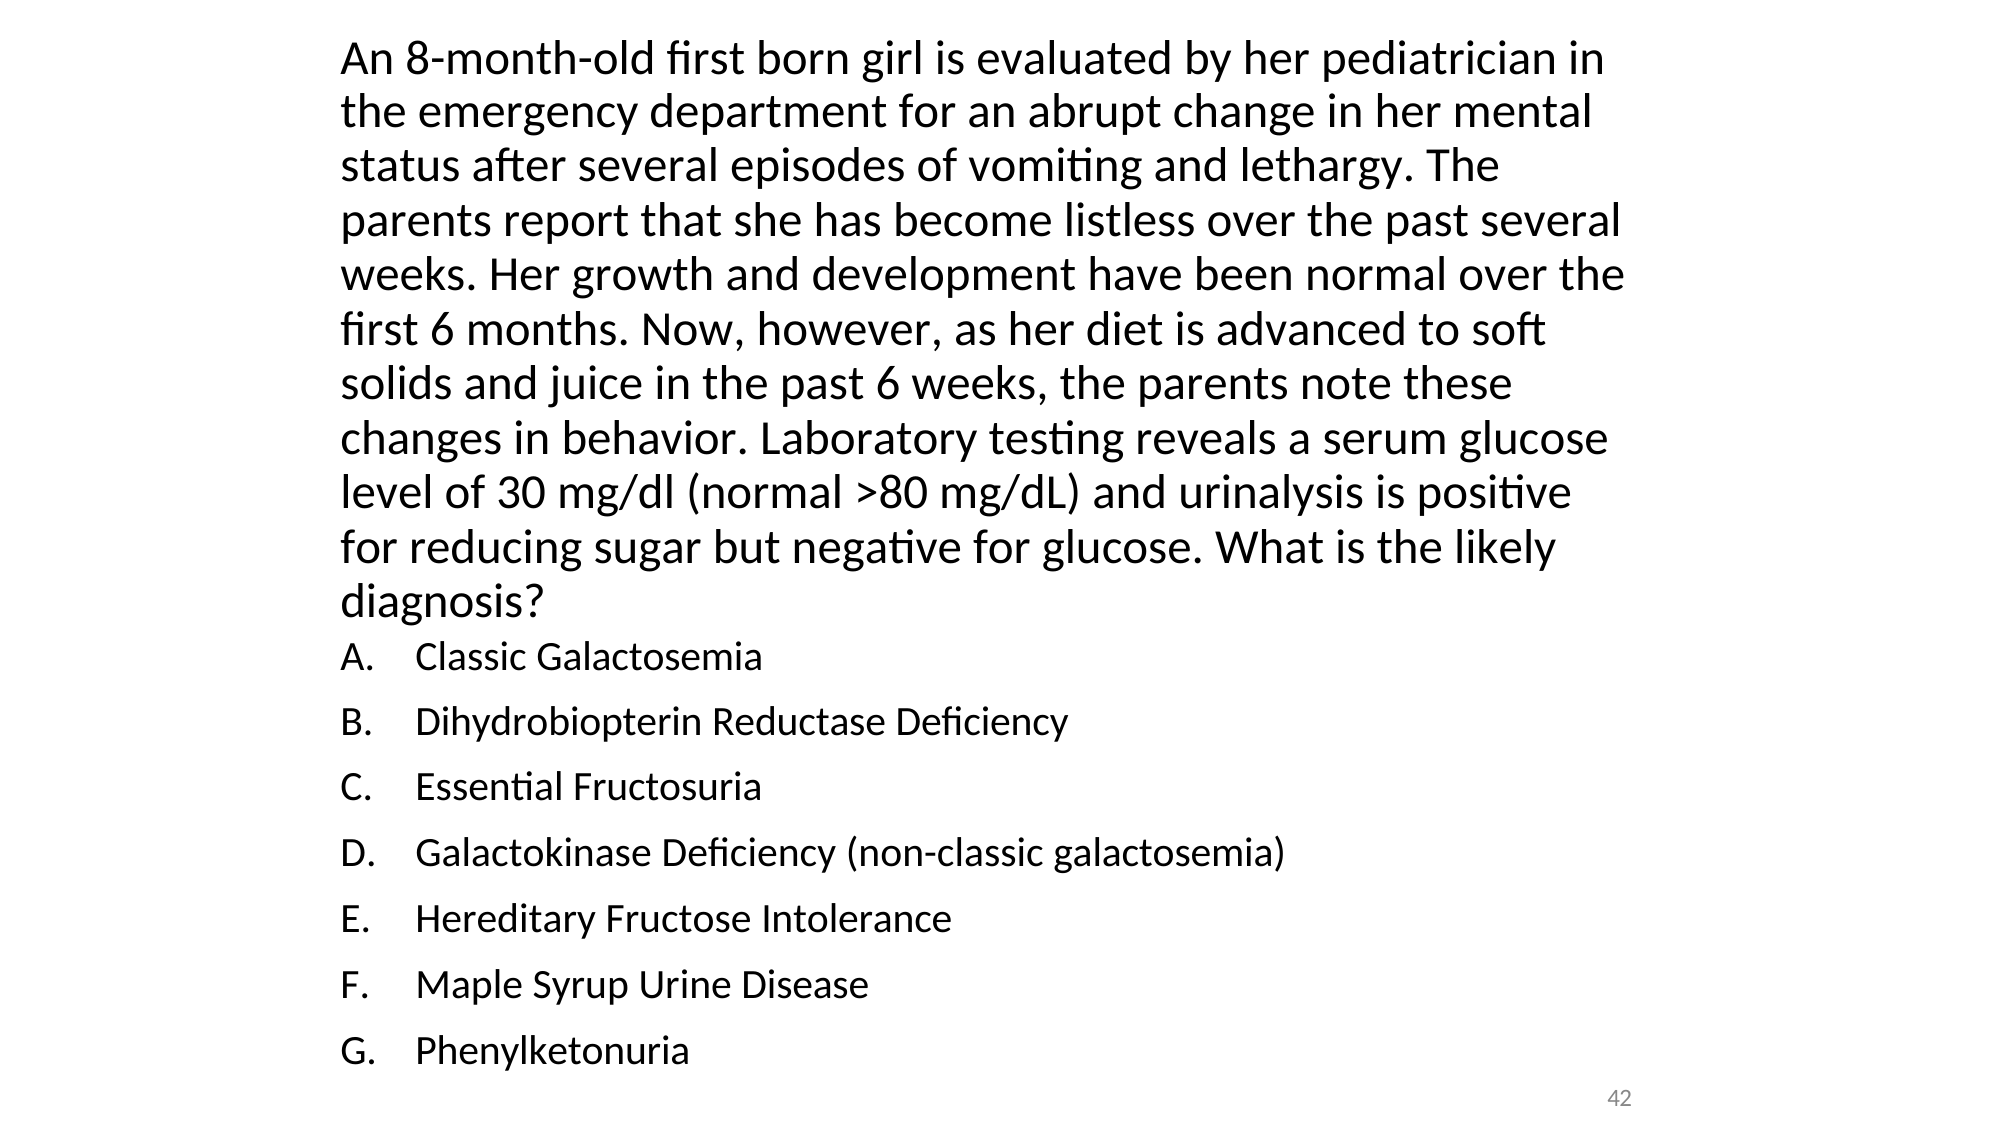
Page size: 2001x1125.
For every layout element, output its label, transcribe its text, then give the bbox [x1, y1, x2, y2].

list Maple Syrup Urine Disease [340, 958, 1956, 1009]
list Hereditary Fructose Intolerance [340, 892, 1956, 943]
text An 8-month-old first born girl is evaluated by her pediatrician in the emergency department for an abrupt change in her mental status after several episodes of vomiting and lethargy. The parents report that she has become listless over the past several weeks. Her growth and development have been normal over the first 6 months. Now, however, as her diet is advanced to soft solids and juice in the past 6 weeks, the parents note these changes in behavior. Laboratory testing reveals a serum glucose level of 30 mg/dl (normal >80 mg/dL) and urinalysis is positive for reducing sugar but negative for glucose. What is the likely diagnosis? [340, 31, 1631, 630]
list Classic Galactosemia [340, 630, 1956, 680]
list Phenylketonuria [340, 1024, 1956, 1075]
list Dihydrobiopterin Reductase Deficiency [340, 695, 1956, 746]
list Essential Fructosuria [340, 760, 1956, 811]
list Galactokinase Deficiency (non-classic galactosemia) [340, 826, 1956, 877]
